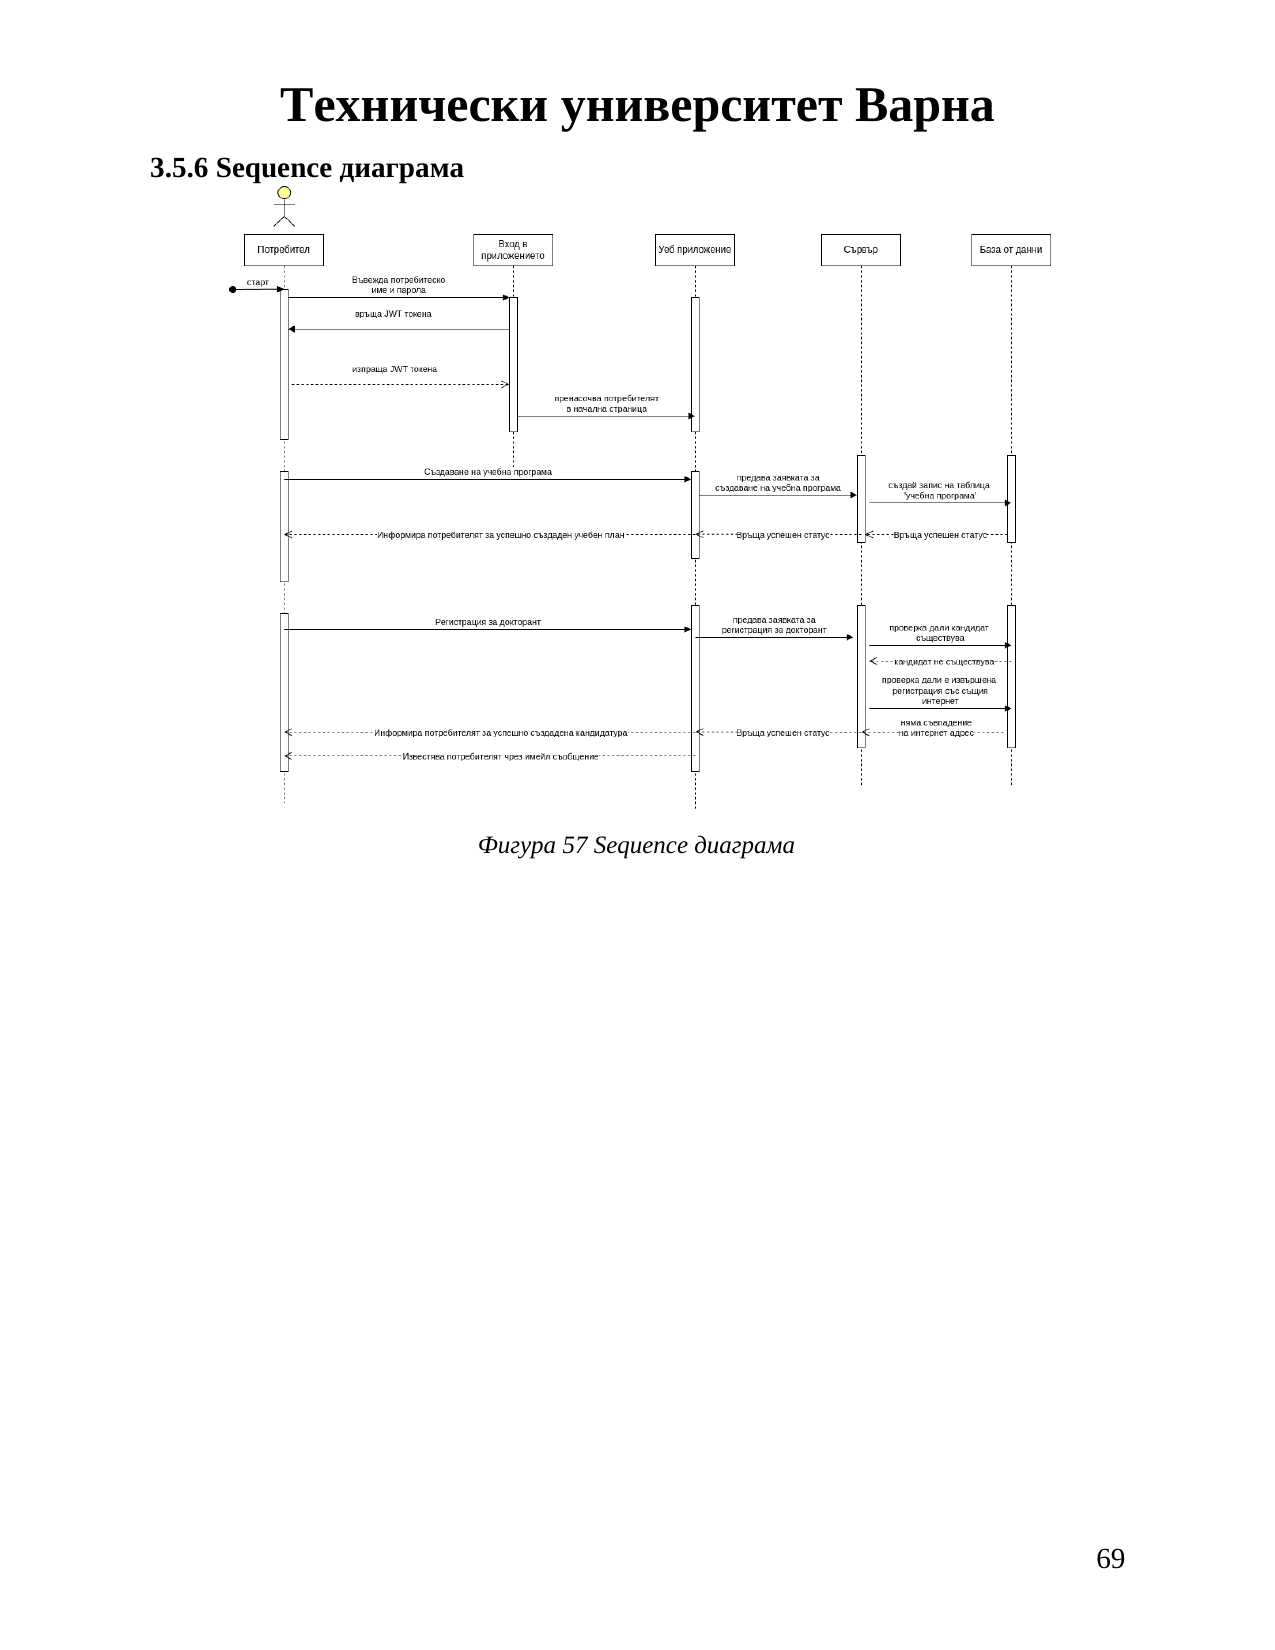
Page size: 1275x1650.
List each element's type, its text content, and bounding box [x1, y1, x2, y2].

picture [224, 186, 1051, 812]
subtitle 3.5.6 Sequence диаграма [150, 150, 1125, 183]
text Фигура 57 Sequence диаграма [150, 831, 1125, 859]
